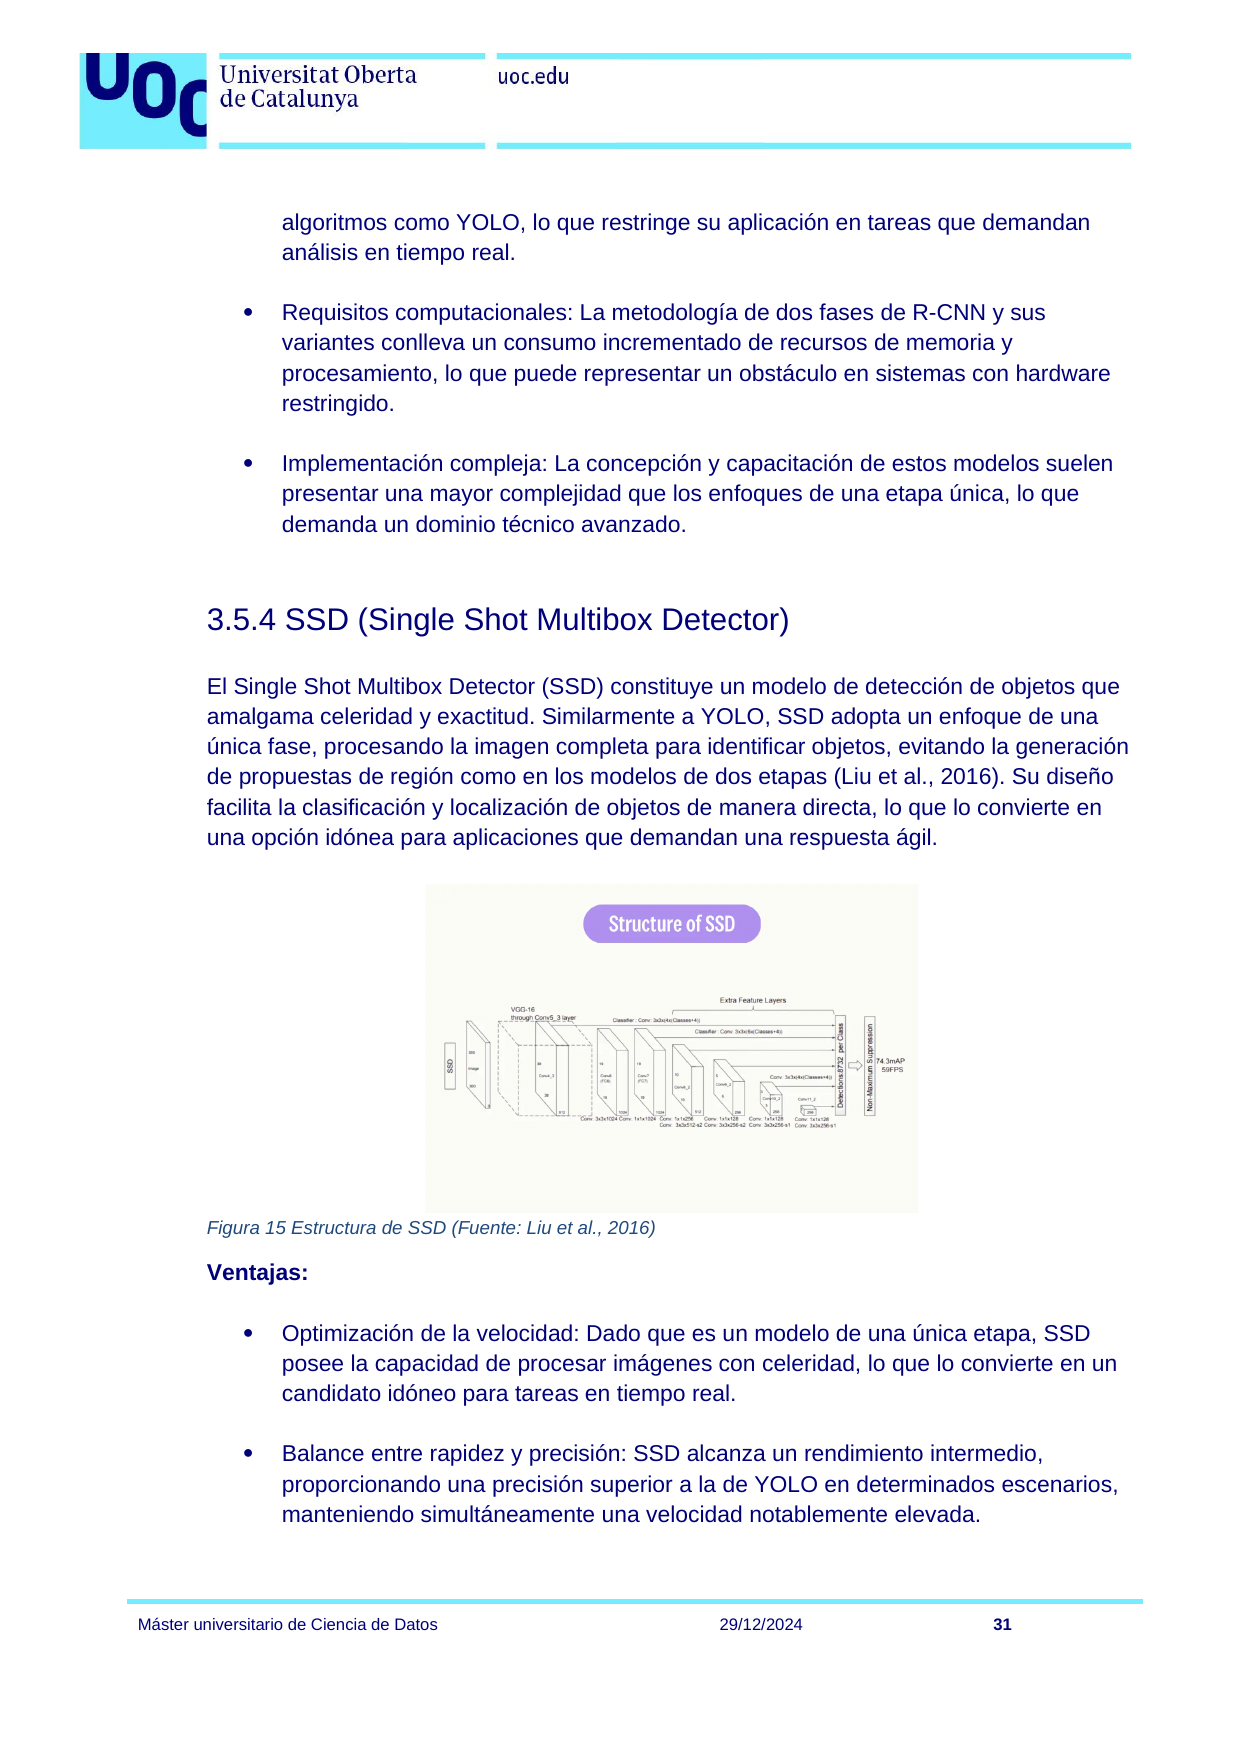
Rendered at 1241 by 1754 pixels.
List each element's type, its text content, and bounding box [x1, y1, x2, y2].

list Implementación compleja: La concepción y capacitación de estos modelos suelen presentar una mayor complejidad que los enfoques de una etapa única, lo que demanda un dominio técnico avanzado. [244, 450, 1137, 537]
list Optimización de la velocidad: Dado que es un modelo de una única etapa, SSD posee la capacidad de procesar imágenes con celeridad, lo que lo convierte en un candidato idóneo para tareas en tiempo real. [244, 1319, 1137, 1406]
picture [425, 884, 919, 1213]
text Ventajas: [207, 1259, 1137, 1286]
list Balance entre rapidez y precisión: SSD alcanza un rendimiento intermedio, proporcionando una precisión superior a la de YOLO en determinados escenarios, manteniendo simultáneamente una velocidad notablemente elevada. [244, 1440, 1137, 1527]
list Requisitos computacionales: La metodología de dos fases de R-CNN y sus variantes conlleva un consumo incrementado de recursos de memoria y procesamiento, lo que puede representar un obstáculo en sistemas con hardware restringido. [244, 299, 1137, 416]
subtitle 3.5.4 SSD (Single Shot Multibox Detector) [207, 601, 1137, 637]
text El Single Shot Multibox Detector (SSD) constituye un modelo de detección de objetos que amalgama celeridad y exactitud. Similarmente a YOLO, SSD adopta un enfoque de una única fase, procesando la imagen completa para identificar objetos, evitando la generación de propuestas de región como en los modelos de dos etapas (Liu et al., 2016). Su diseño facilita la clasificación y localización de objetos de manera directa, lo que lo convierte en una opción idónea para aplicaciones que demandan una respuesta ágil. [207, 673, 1137, 850]
picture [74, 53, 244, 149]
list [244, 30, 1137, 265]
